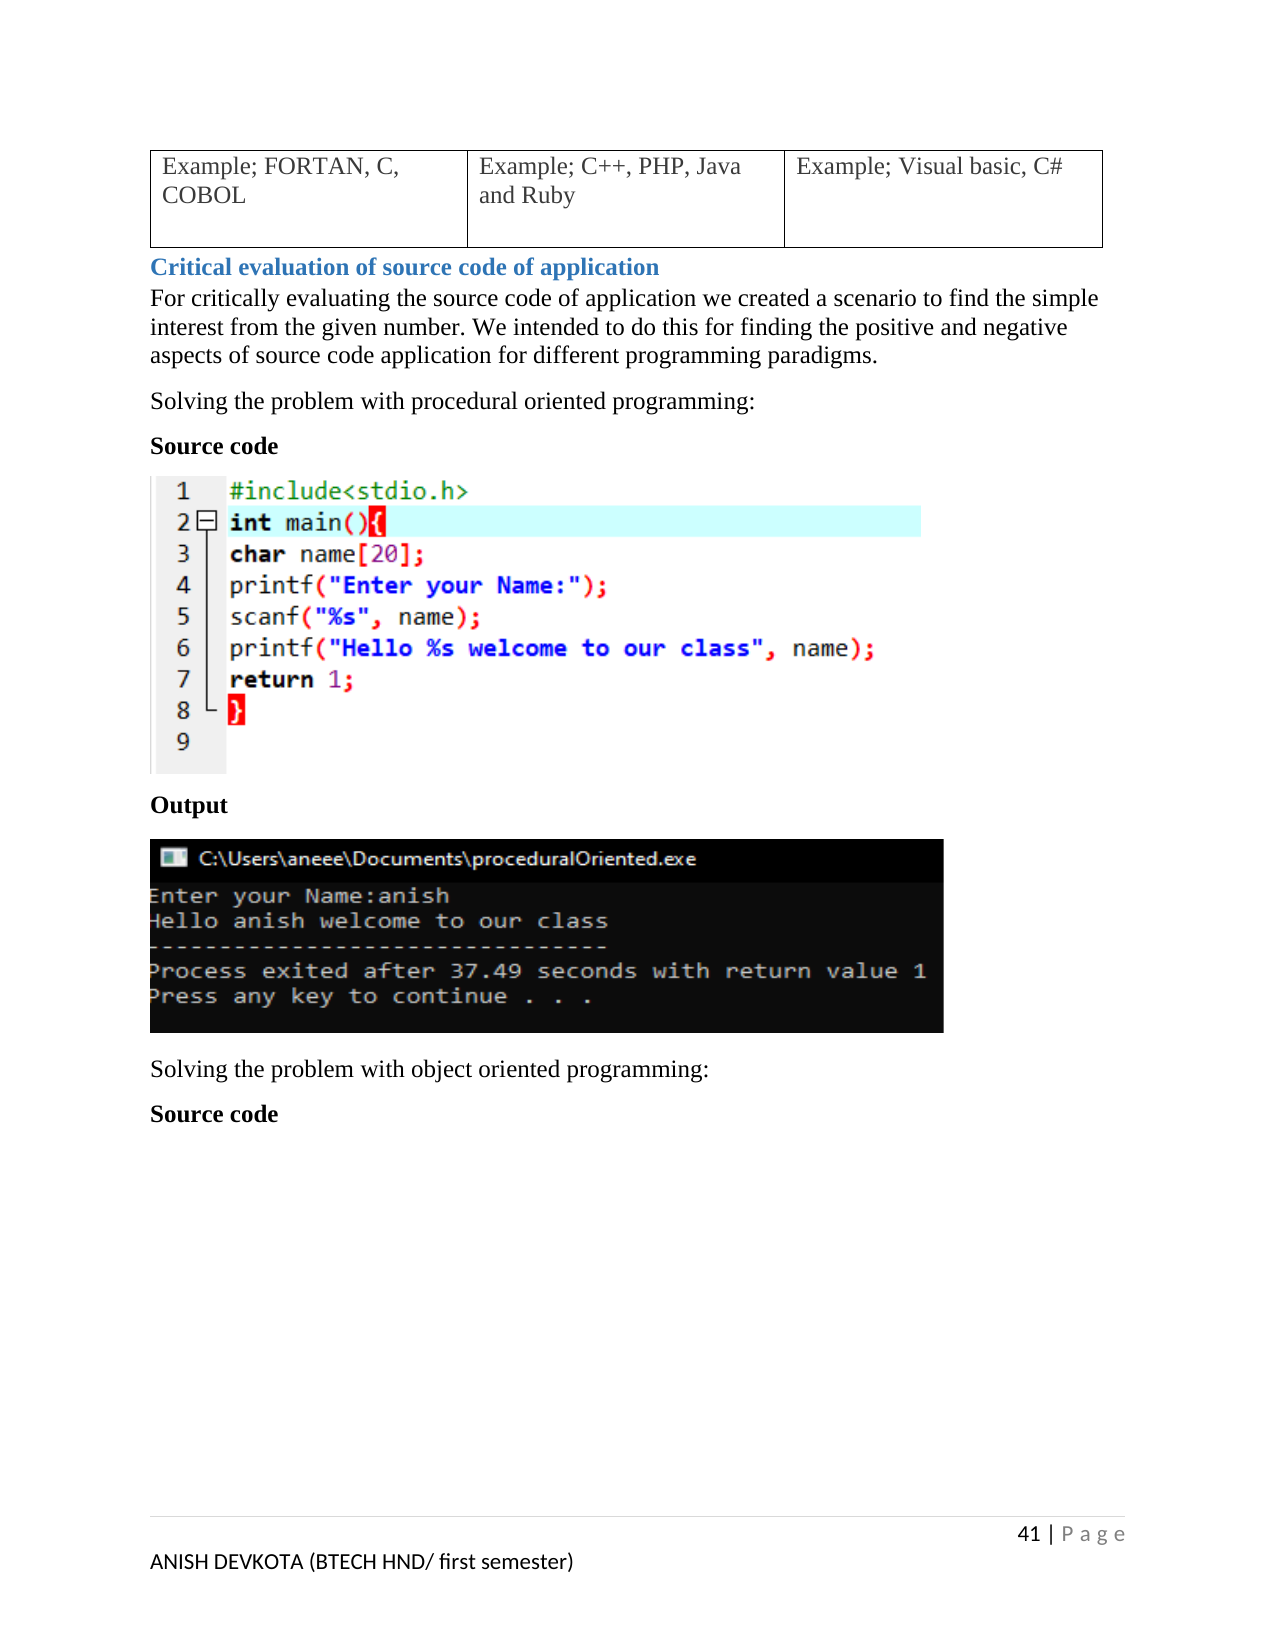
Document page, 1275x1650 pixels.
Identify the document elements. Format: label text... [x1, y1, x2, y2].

text Solving the problem with object oriented programming: [150, 1054, 1125, 1083]
text Output [150, 790, 1125, 818]
text Source code [150, 1099, 1125, 1128]
picture [150, 839, 944, 1033]
text For critically evaluating the source code of application we created a scenario to find the simple interest from the given number. We intended to do this for finding the positive and negative aspects of source code application for different programming paradigms. [150, 283, 1125, 369]
table_cell Example; Visual basic, C# [785, 151, 1102, 247]
text Solving the problem with procedural oriented programming: [150, 386, 1125, 414]
table_cell Example; C++, PHP, Java and Ruby [468, 151, 784, 247]
table_cell Example; FORTAN, C, COBOL [151, 151, 467, 247]
subtitle Critical evaluation of source code of application [150, 252, 1125, 281]
text Source code [150, 431, 1125, 460]
picture [150, 476, 921, 774]
